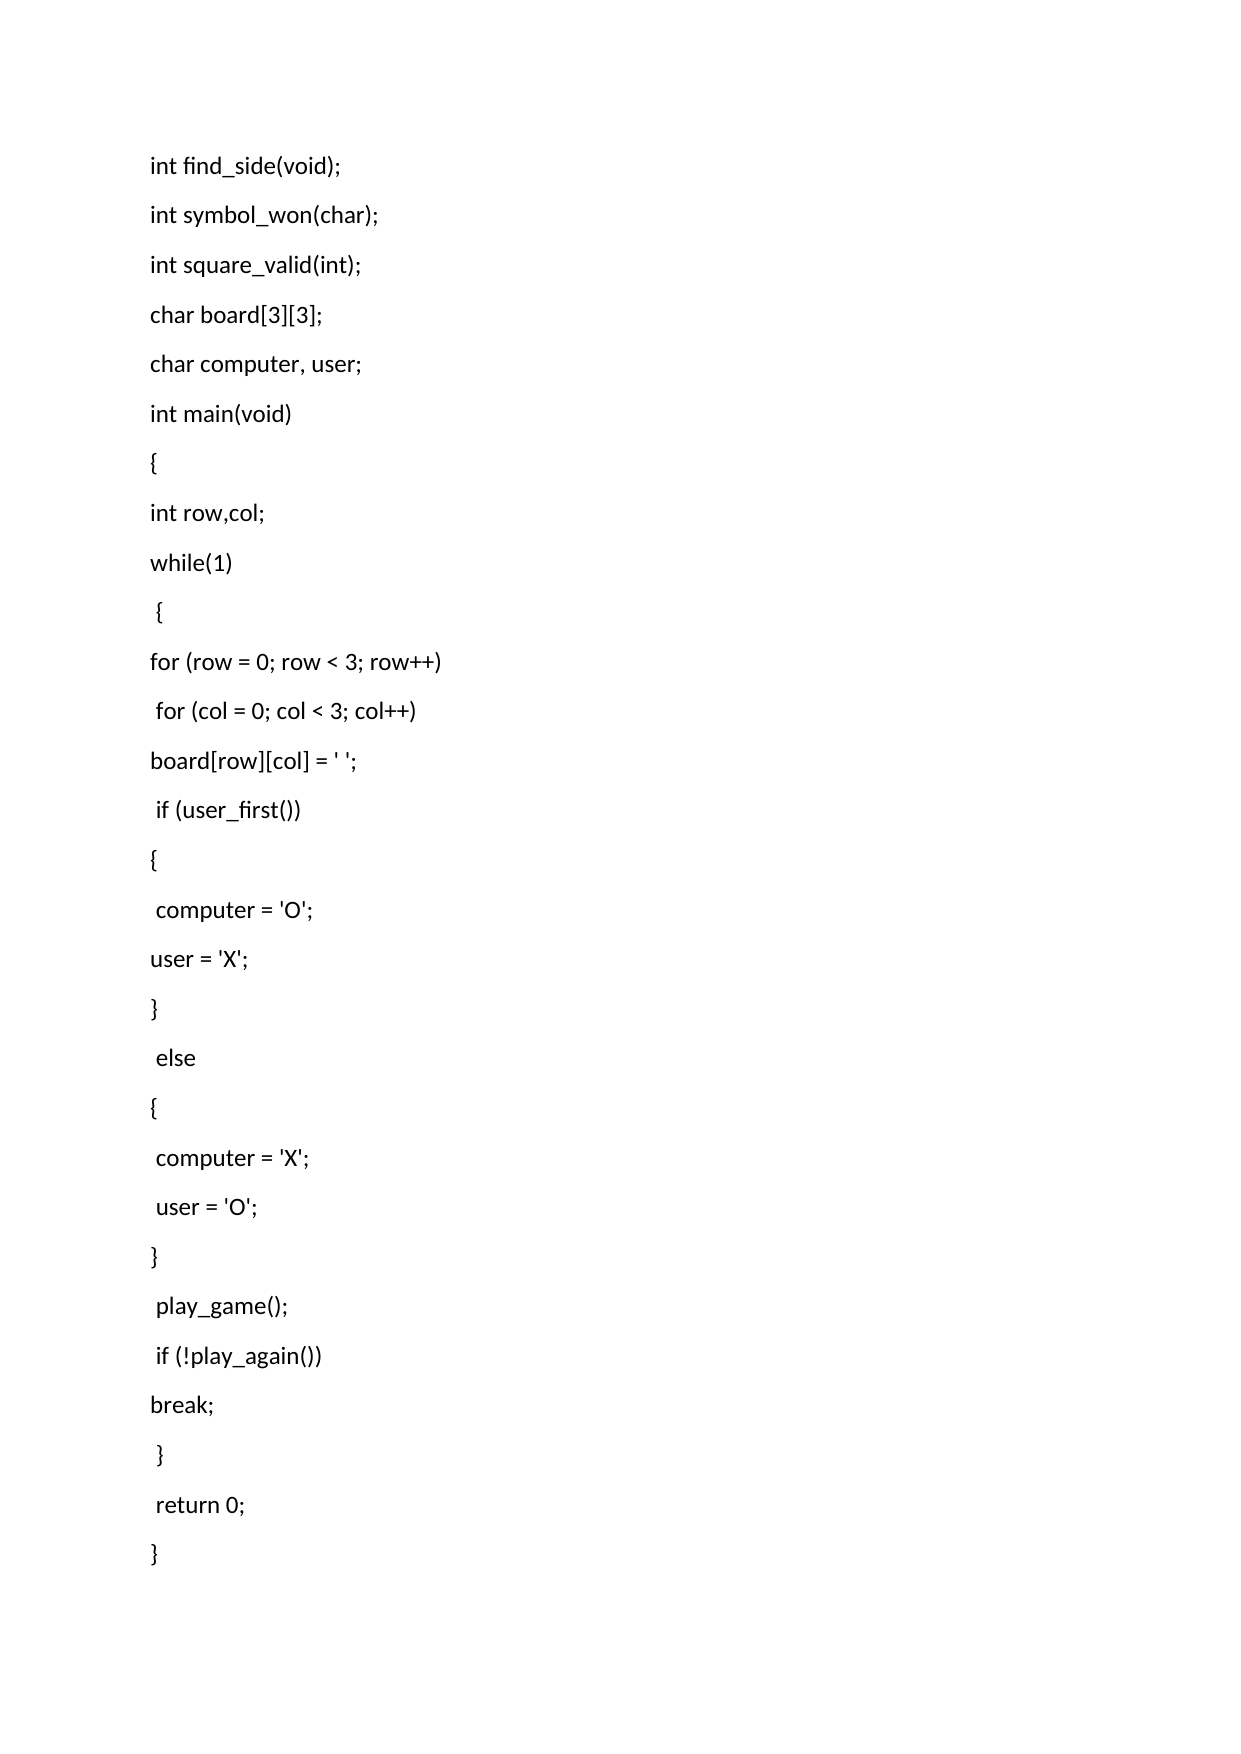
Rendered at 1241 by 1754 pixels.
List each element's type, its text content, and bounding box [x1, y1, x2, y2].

text play_game(); [150, 1290, 1090, 1321]
text int symbol_won(char); [150, 199, 1090, 230]
text { [150, 844, 1090, 875]
text board[row][col] = ' '; [150, 745, 1090, 776]
text { [150, 596, 1090, 627]
text return 0; [150, 1489, 1090, 1519]
text user = 'O'; [150, 1191, 1090, 1222]
text if (user_first()) [150, 794, 1090, 825]
text } [150, 1241, 1090, 1271]
text { [150, 447, 1090, 478]
text while(1) [150, 547, 1090, 577]
text for (row = 0; row < 3; row++) [150, 646, 1090, 676]
text } [150, 993, 1090, 1023]
text int square_valid(int); [150, 249, 1090, 280]
text for (col = 0; col < 3; col++) [150, 695, 1090, 726]
text if (!play_again()) [150, 1340, 1090, 1371]
text } [150, 1538, 1090, 1569]
text user = 'X'; [150, 943, 1090, 974]
text int find_side(void); [150, 150, 1090, 181]
text } [150, 1439, 1090, 1470]
text computer = 'O'; [150, 894, 1090, 924]
text else [150, 1042, 1090, 1073]
text break; [150, 1389, 1090, 1420]
text int row,col; [150, 497, 1090, 528]
text char board[3][3]; [150, 299, 1090, 329]
text char computer, user; [150, 348, 1090, 379]
text { [150, 1092, 1090, 1123]
text computer = 'X'; [150, 1142, 1090, 1172]
text int main(void) [150, 398, 1090, 428]
